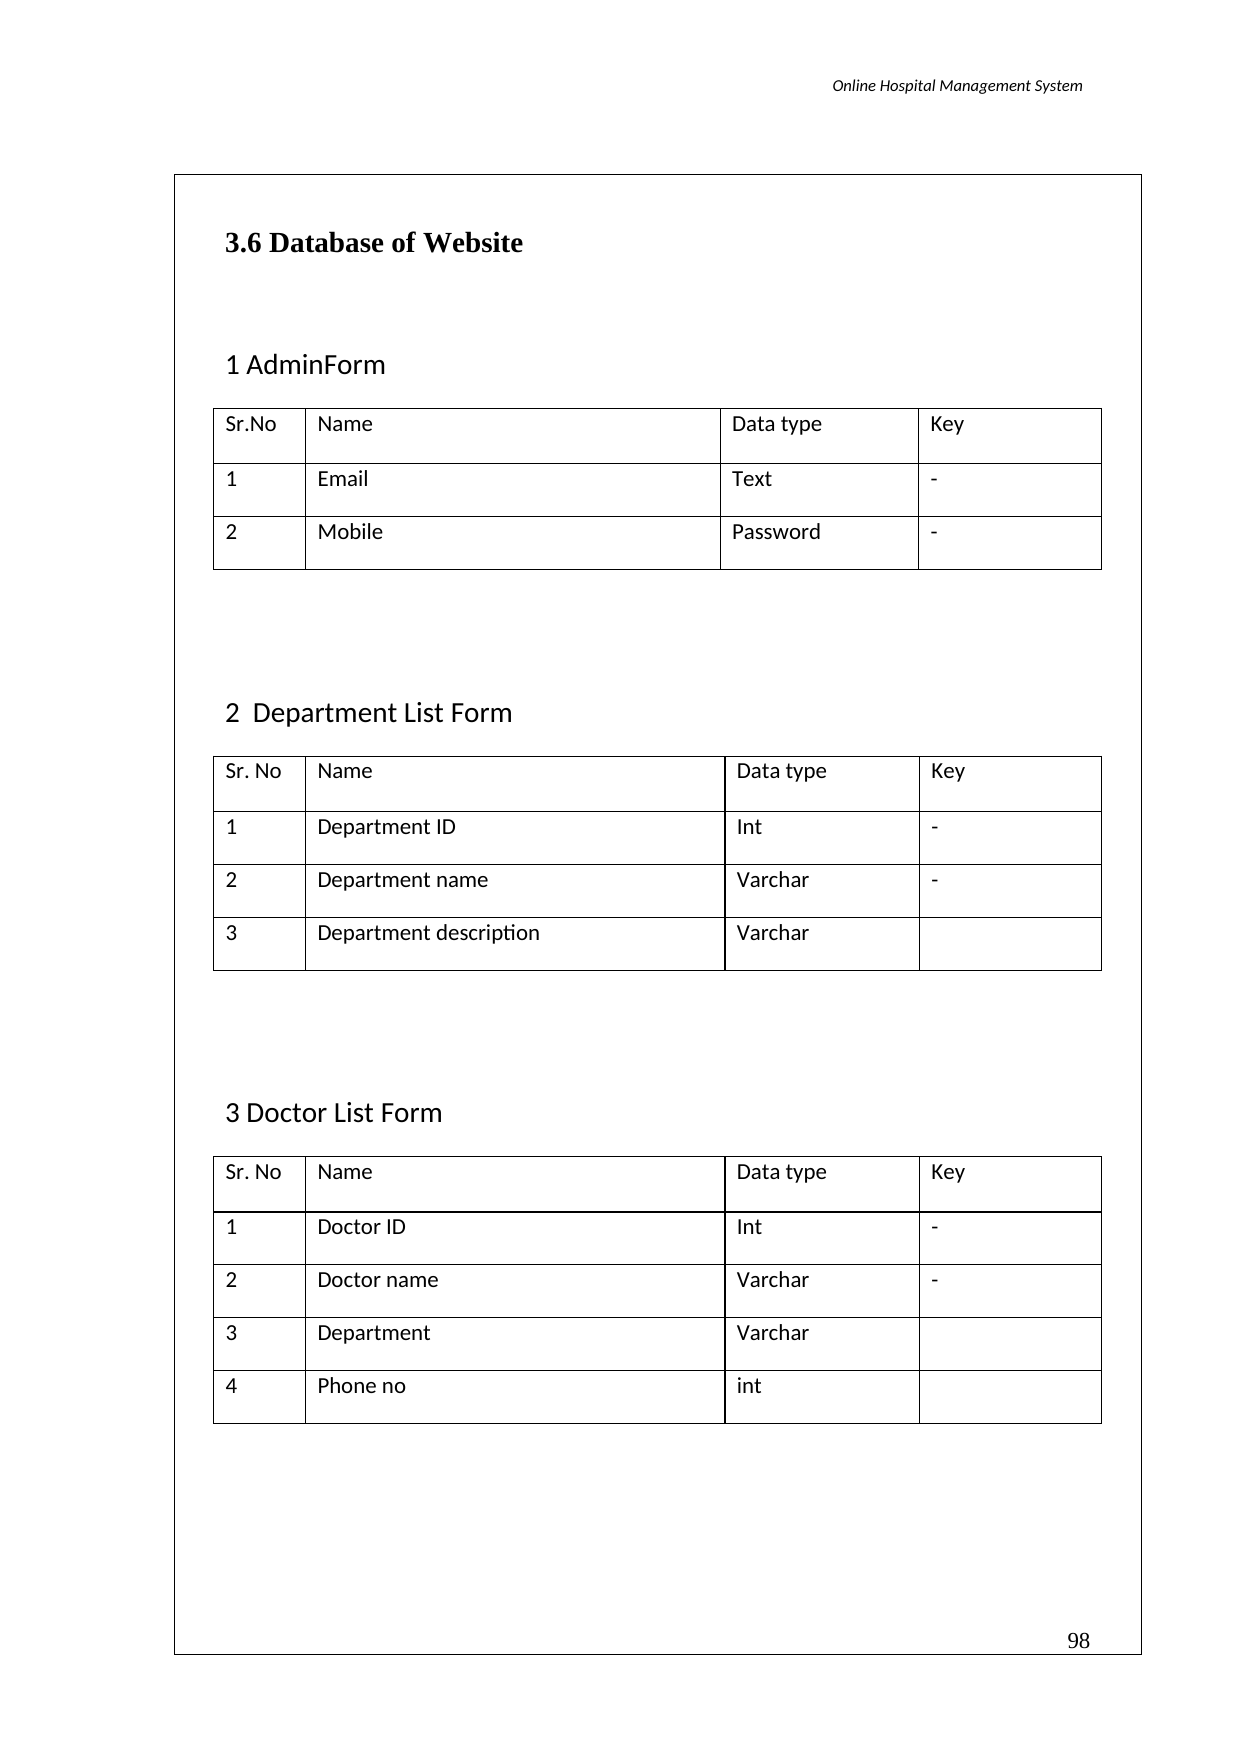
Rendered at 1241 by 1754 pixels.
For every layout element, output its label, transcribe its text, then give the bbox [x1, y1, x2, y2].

table_cell Department name [306, 865, 724, 917]
table_cell Mobile [306, 517, 720, 569]
table_cell - [919, 517, 1101, 569]
table_cell Phone no [306, 1371, 724, 1423]
table_header Key [920, 757, 1101, 811]
table_cell Varchar [726, 1265, 919, 1317]
table_cell - [920, 1213, 1101, 1264]
list Doctor List Form [225, 1094, 1142, 1130]
table_header Sr. No [214, 757, 305, 811]
table_header Data type [726, 757, 919, 811]
table_cell int [726, 1371, 919, 1423]
table_header Name [306, 757, 724, 811]
table_cell Varchar [726, 918, 919, 969]
subtitle Database of Website [225, 225, 1142, 258]
table_cell Int [726, 812, 919, 864]
table_cell - [919, 464, 1101, 516]
table_cell Text [721, 464, 918, 516]
table_cell [920, 1371, 1101, 1423]
table_cell - [920, 1265, 1101, 1317]
table_header Data type [726, 1157, 919, 1211]
table_header Sr. No [214, 1157, 305, 1211]
table_cell 4 [214, 1371, 305, 1423]
table_header Key [920, 1157, 1101, 1211]
table_cell 2 [214, 1265, 305, 1317]
table_header Key [919, 409, 1101, 463]
table_cell Department [306, 1318, 724, 1370]
table_cell [920, 1318, 1101, 1370]
table_header Name [306, 1157, 724, 1211]
table_cell 3 [214, 918, 305, 969]
table_cell Int [726, 1213, 919, 1264]
table_cell 1 [214, 464, 305, 516]
subtitle AdminForm [225, 346, 1142, 382]
table_cell Department ID [306, 812, 724, 864]
table_cell Doctor ID [306, 1213, 724, 1264]
table_cell 1 [214, 812, 305, 864]
table_cell - [920, 812, 1101, 864]
table_cell Password [721, 517, 918, 569]
table_cell 2 [214, 865, 305, 917]
table_cell - [920, 865, 1101, 917]
table_cell 3 [214, 1318, 305, 1370]
table_cell Department description [306, 918, 724, 969]
table_cell Email [306, 464, 720, 516]
table_header Sr.No [214, 409, 305, 463]
table_cell Doctor name [306, 1265, 724, 1317]
table_cell Varchar [726, 1318, 919, 1370]
table_header Name [306, 409, 720, 463]
table_cell [920, 918, 1101, 969]
table_cell Varchar [726, 865, 919, 917]
table_header Data type [721, 409, 918, 463]
list Department List Form [225, 694, 1142, 730]
table_cell 2 [214, 517, 305, 569]
table_cell 1 [214, 1213, 305, 1264]
